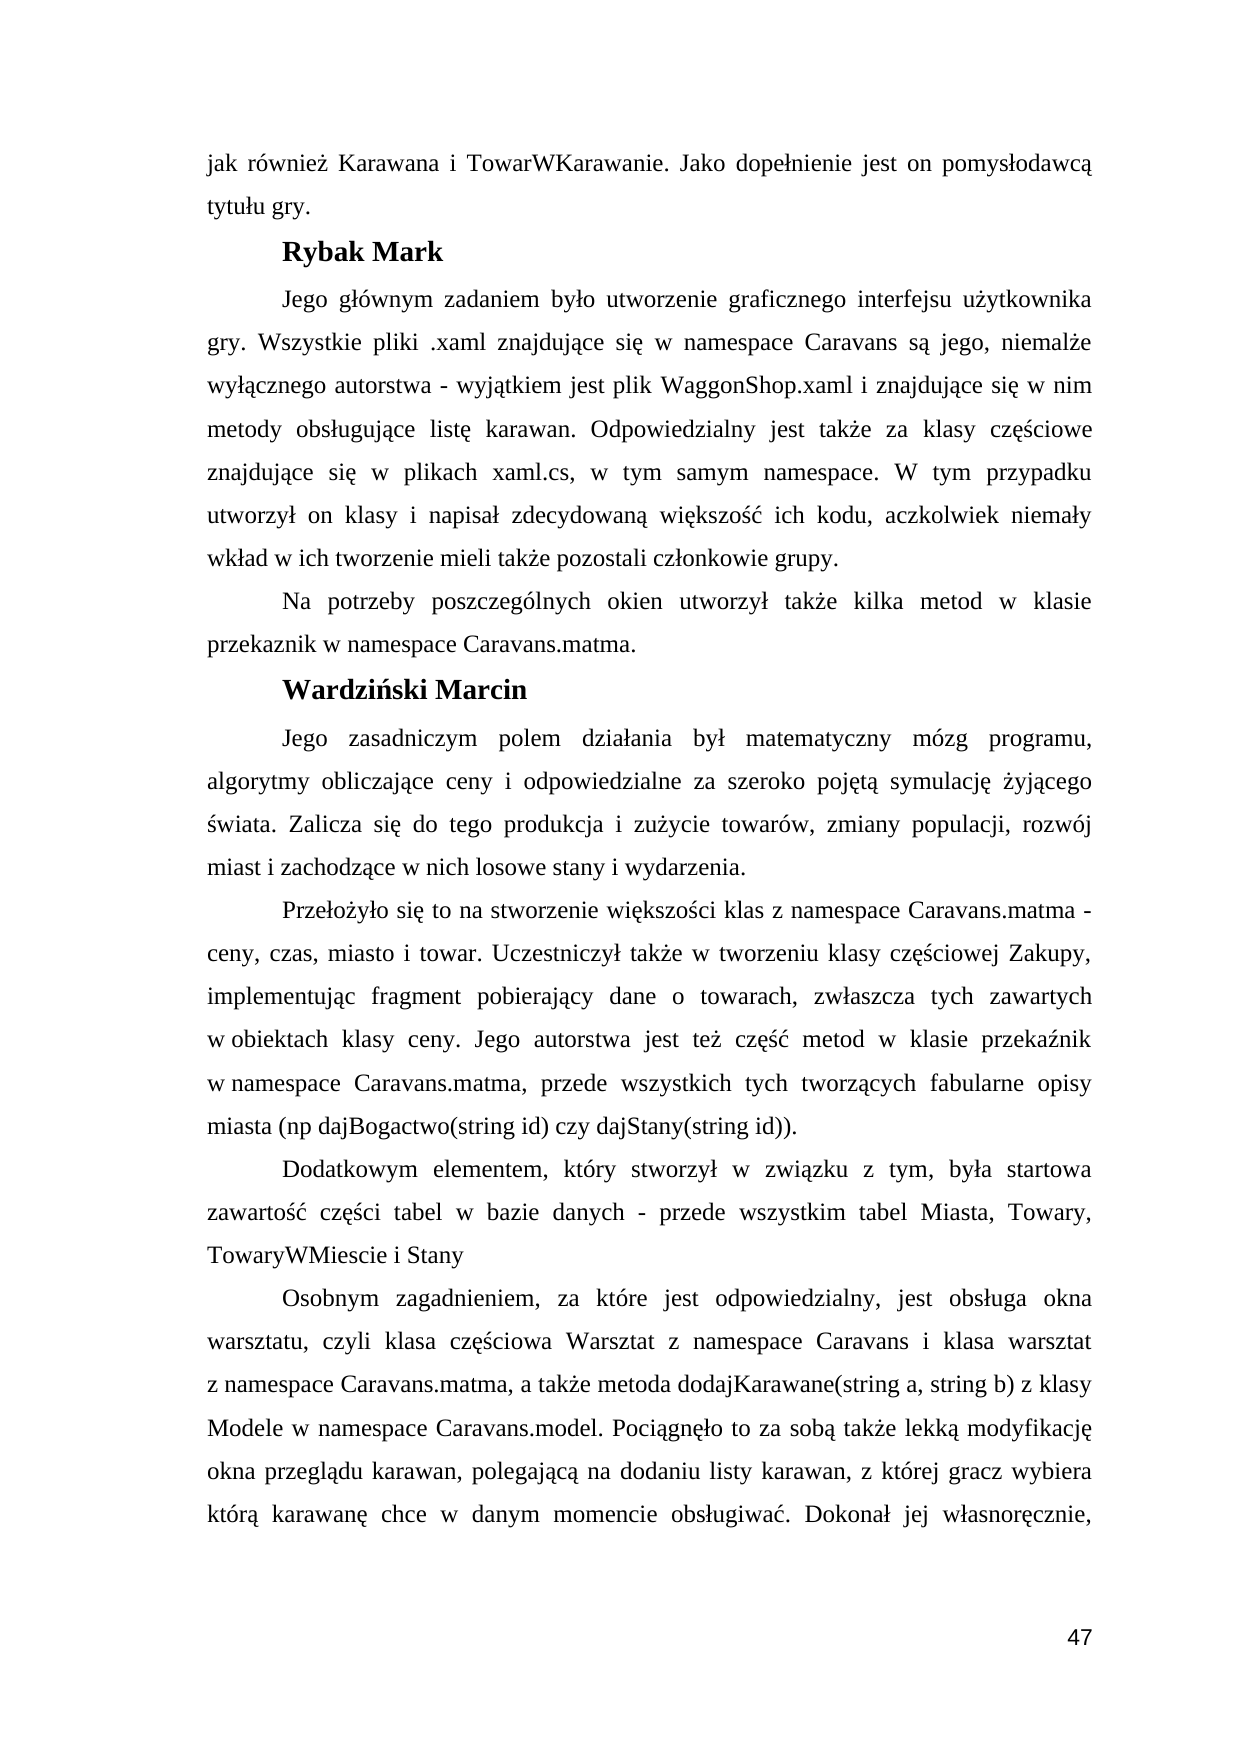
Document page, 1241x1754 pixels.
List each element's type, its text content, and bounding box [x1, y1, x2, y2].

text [207, 1283, 1092, 1528]
text Jego głównym zadaniem było utworzenie graficznego interfejsu użytkownika gry. Wszystkie pliki .xaml znajdujące się w namespace Caravans są jego, niemalże wyłącznego autorstwa - wyjątkiem jest plik WaggonShop.xaml i znajdujące się w nim metody obsługujące listę karawan. Odpowiedzialny jest także za klasy częściowe znajdujące się w plikach xaml.cs, w tym samym namespace. W tym przypadku utworzył on klasy i napisał zdecydowaną większość ich kodu, aczkolwiek niemały wkład w ich tworzenie mieli także pozostali członkowie grupy. [207, 284, 1092, 572]
text Na potrzeby poszczególnych okien utworzył także kilka metod w klasie przekaznik w namespace Caravans.matma. [207, 586, 1092, 658]
text Rybak Mark [282, 234, 1092, 267]
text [207, 148, 1092, 219]
text Jego zasadniczym polem działania był matematyczny mózg programu, algorytmy obliczające ceny i odpowiedzialne za szeroko pojętą symulację żyjącego świata. Zalicza się do tego produkcja i zużycie towarów, zmiany populacji, rozwój miast i zachodzące w nich losowe stany i wydarzenia. [207, 723, 1092, 881]
text Przełożyło się to na stworzenie większości klas z namespace Caravans.matma - ceny, czas, miasto i towar. Uczestniczył także w tworzeniu klasy częściowej Zakupy, implementując fragment pobierający dane o towarach, zwłaszcza tych zawartych w obiektach klasy ceny. Jego autorstwa jest też część metod w klasie przekaźnik w namespace Caravans.matma, przede wszystkich tych tworzących fabularne opisy miasta (np dajBogactwo(string id) czy dajStany(string id)). [207, 895, 1092, 1139]
text Dodatkowym elementem, który stworzył w związku z tym, była startowa zawartość części tabel w bazie danych - przede wszystkim tabel Miasta, Towary, TowaryWMiescie i Stany [207, 1154, 1092, 1269]
text Wardziński Marcin [282, 672, 1092, 706]
